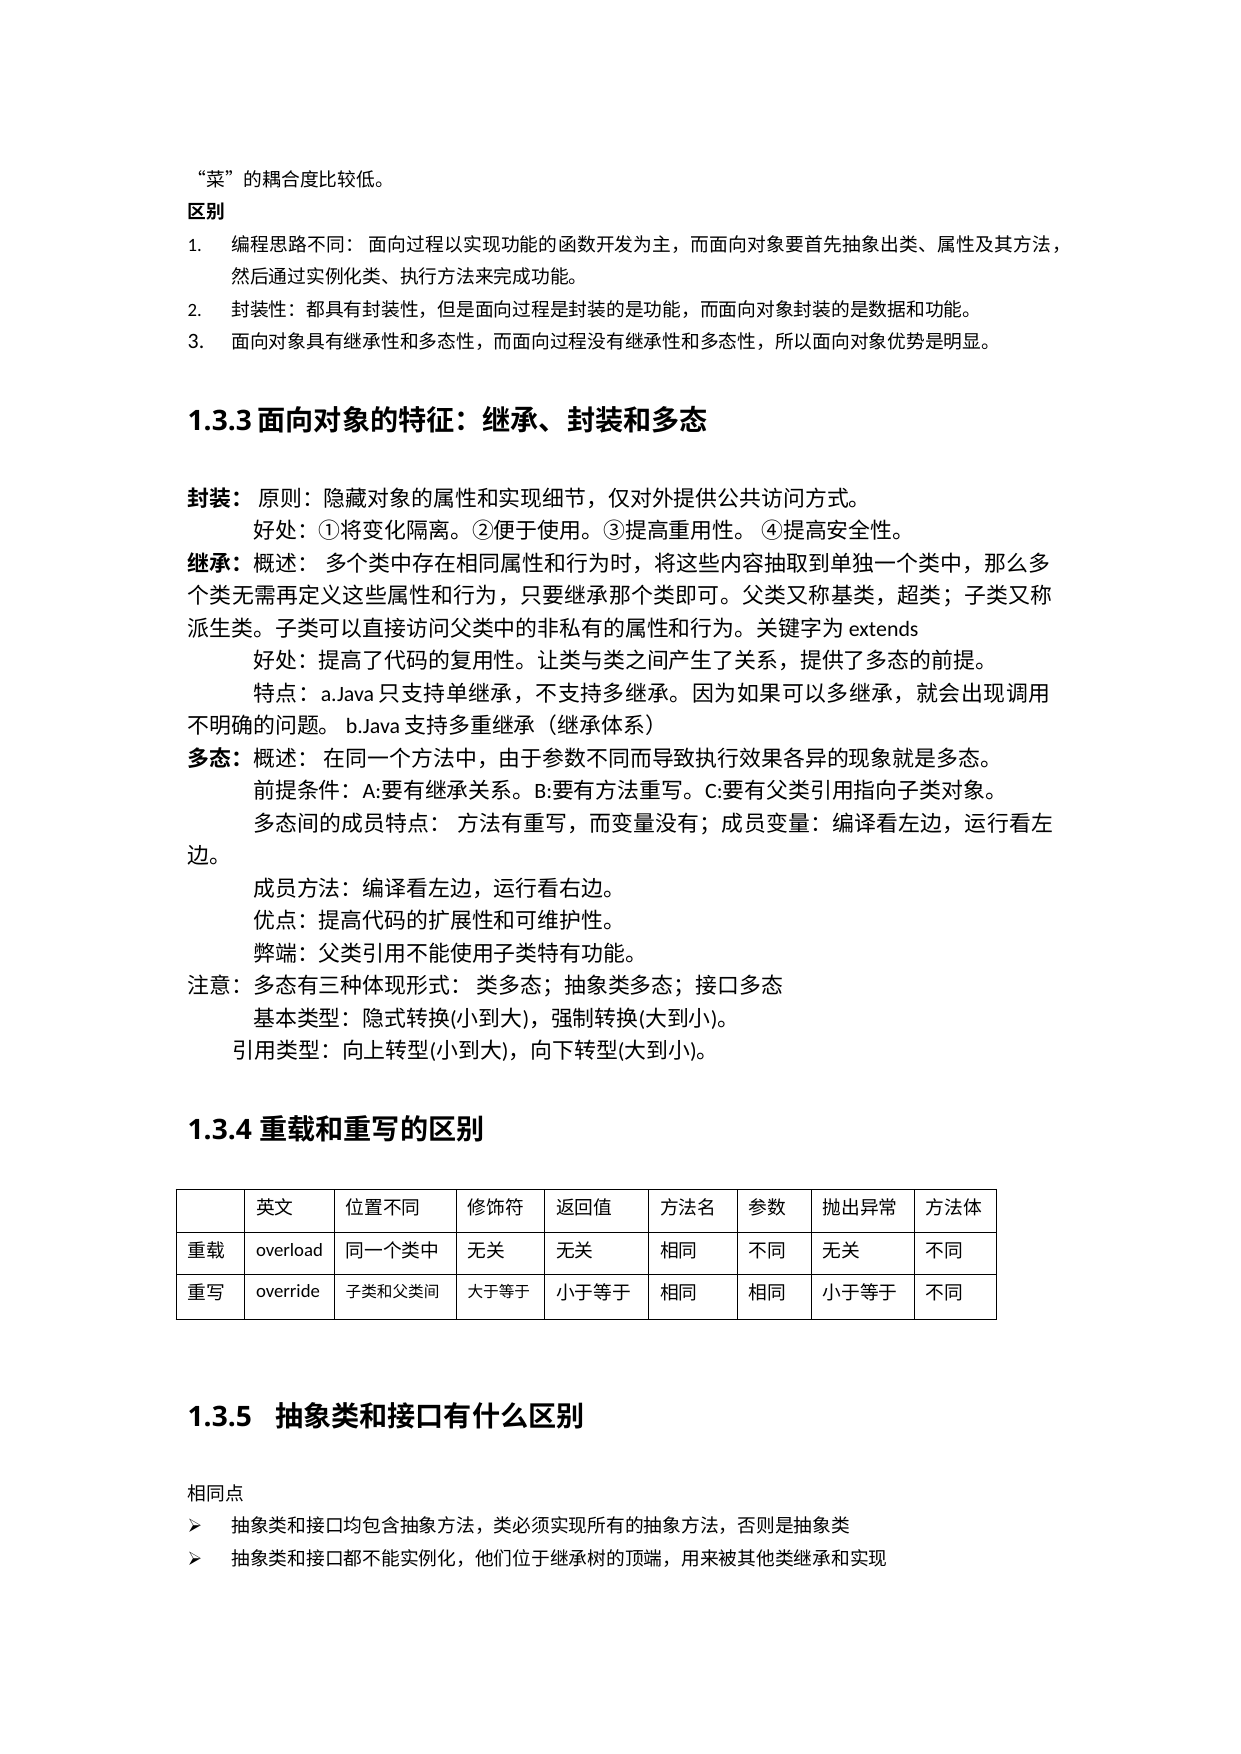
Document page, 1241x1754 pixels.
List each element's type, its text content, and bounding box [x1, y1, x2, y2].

text 好处：提高了代码的复用性。让类与类之间产生了关系，提供了多态的前提。 [187, 643, 1053, 675]
table_header [177, 1190, 244, 1232]
table_cell overload [245, 1233, 334, 1274]
text 封装： 原则：隐藏对象的属性和实现细节，仅对外提供公共访问方式。 [187, 480, 1053, 513]
list 抽象类和接口都不能实例化，他们位于继承树的顶端，用来被其他类继承和实现 [187, 1541, 1053, 1573]
text 前提条件：A:要有继承关系。B:要有方法重写。C:要有父类引用指向子类对象。 [187, 773, 1053, 805]
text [187, 162, 1053, 194]
table_cell 不同 [915, 1275, 996, 1319]
text 相同点 [187, 1476, 1053, 1508]
table_cell 相同 [649, 1275, 737, 1319]
text 区别 [187, 194, 1053, 227]
table_header 位置不同 [335, 1190, 456, 1232]
table_header 修饰符 [457, 1190, 544, 1232]
text 引用类型：向上转型(小到大)，向下转型(大到小)。 [187, 1033, 1053, 1065]
list 封装性：都具有封装性，但是面向过程是封装的是功能，而面向对象封装的是数据和功能。 [187, 292, 1053, 324]
list 编程思路不同： 面向过程以实现功能的函数开发为主，而面向对象要首先抽象出类、属性及其方法，然后通过实例化类、执行方法来完成功能。 [187, 227, 1053, 292]
table_header 抛出异常 [812, 1190, 914, 1232]
table_cell 重载 [177, 1233, 244, 1274]
subtitle 1.3.5 抽象类和接口有什么区别 [187, 1382, 1053, 1447]
table_cell 小于等于 [812, 1275, 914, 1319]
table_cell 大于等于 [457, 1275, 544, 1319]
table_header 返回值 [545, 1190, 648, 1232]
text 成员方法：编译看左边，运行看右边。 [187, 870, 1053, 903]
table_cell 同一个类中 [335, 1233, 456, 1274]
table_cell override [245, 1275, 334, 1319]
list 抽象类和接口均包含抽象方法，类必须实现所有的抽象方法，否则是抽象类 [187, 1508, 1053, 1541]
table_cell 无关 [545, 1233, 648, 1274]
text 特点：a.Java只支持单继承，不支持多继承。因为如果可以多继承，就会出现调用不明确的问题。 b.Java支持多重继承（继承体系） [187, 675, 1053, 740]
text 好处：①将变化隔离。②便于使用。③提高重用性。 ④提高安全性。 [187, 513, 1053, 545]
table_cell 子类和父类间 [335, 1275, 456, 1319]
text 基本类型：隐式转换(小到大)，强制转换(大到小)。 [187, 1000, 1053, 1033]
text 优点：提高代码的扩展性和可维护性。 [187, 903, 1053, 935]
text 继承：概述： 多个类中存在相同属性和行为时，将这些内容抽取到单独一个类中，那么多个类无需再定义这些属性和行为，只要继承那个类即可。父类又称基类，超类；子类又称派生类。子类可以直接访问父类中的非私有的属性和行为。关键字为 extends [187, 545, 1053, 643]
list 面向对象具有继承性和多态性，而面向过程没有继承性和多态性，所以面向对象优势是明显。 [187, 324, 1053, 357]
text 多态间的成员特点： 方法有重写，而变量没有；成员变量：编译看左边，运行看左边。 [187, 805, 1053, 870]
table_cell 小于等于 [545, 1275, 648, 1319]
table_header 英文 [245, 1190, 334, 1232]
text 多态：概述： 在同一个方法中，由于参数不同而导致执行效果各异的现象就是多态。 [187, 740, 1053, 773]
table_header 方法名 [649, 1190, 737, 1232]
table_cell 不同 [738, 1233, 811, 1274]
table_cell 重写 [177, 1275, 244, 1319]
table_cell 相同 [738, 1275, 811, 1319]
table_cell 无关 [812, 1233, 914, 1274]
table_header 方法体 [915, 1190, 996, 1232]
subtitle 1.3.4 重载和重写的区别 [187, 1094, 1053, 1159]
table_header 参数 [738, 1190, 811, 1232]
table_cell 相同 [649, 1233, 737, 1274]
subtitle 1.3.3面向对象的特征：继承、封装和多态 [187, 386, 1053, 451]
text 注意：多态有三种体现形式： 类多态；抽象类多态；接口多态 [187, 968, 1053, 1000]
table_cell 无关 [457, 1233, 544, 1274]
text 弊端：父类引用不能使用子类特有功能。 [187, 935, 1053, 968]
table_cell 不同 [915, 1233, 996, 1274]
